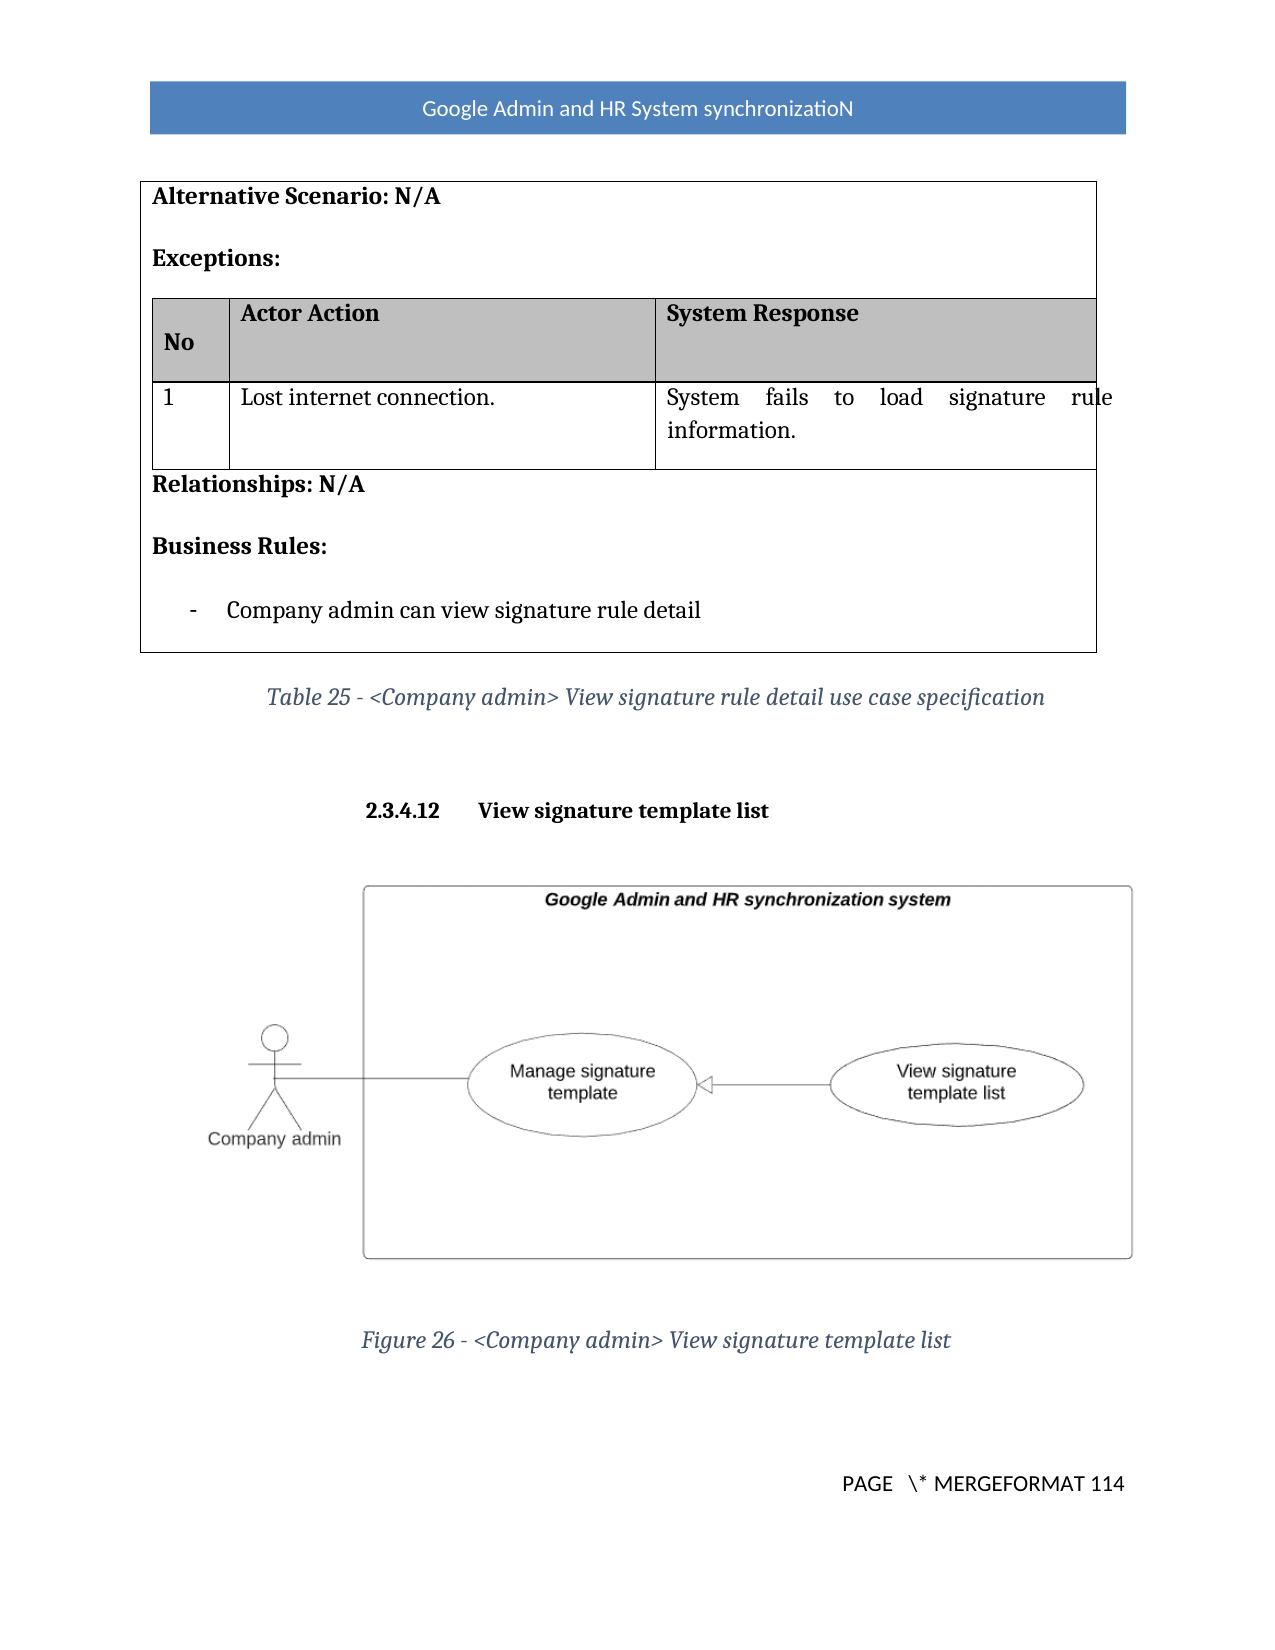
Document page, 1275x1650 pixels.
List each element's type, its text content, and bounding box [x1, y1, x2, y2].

picture [187, 857, 1163, 1293]
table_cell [141, 182, 1096, 652]
text Figure 26 - <Company admin> View signature template list [187, 1326, 1125, 1355]
text Table 25 - <Company admin> View signature rule detail use case specification [187, 682, 1125, 711]
subtitle View signature template list [366, 798, 1125, 824]
